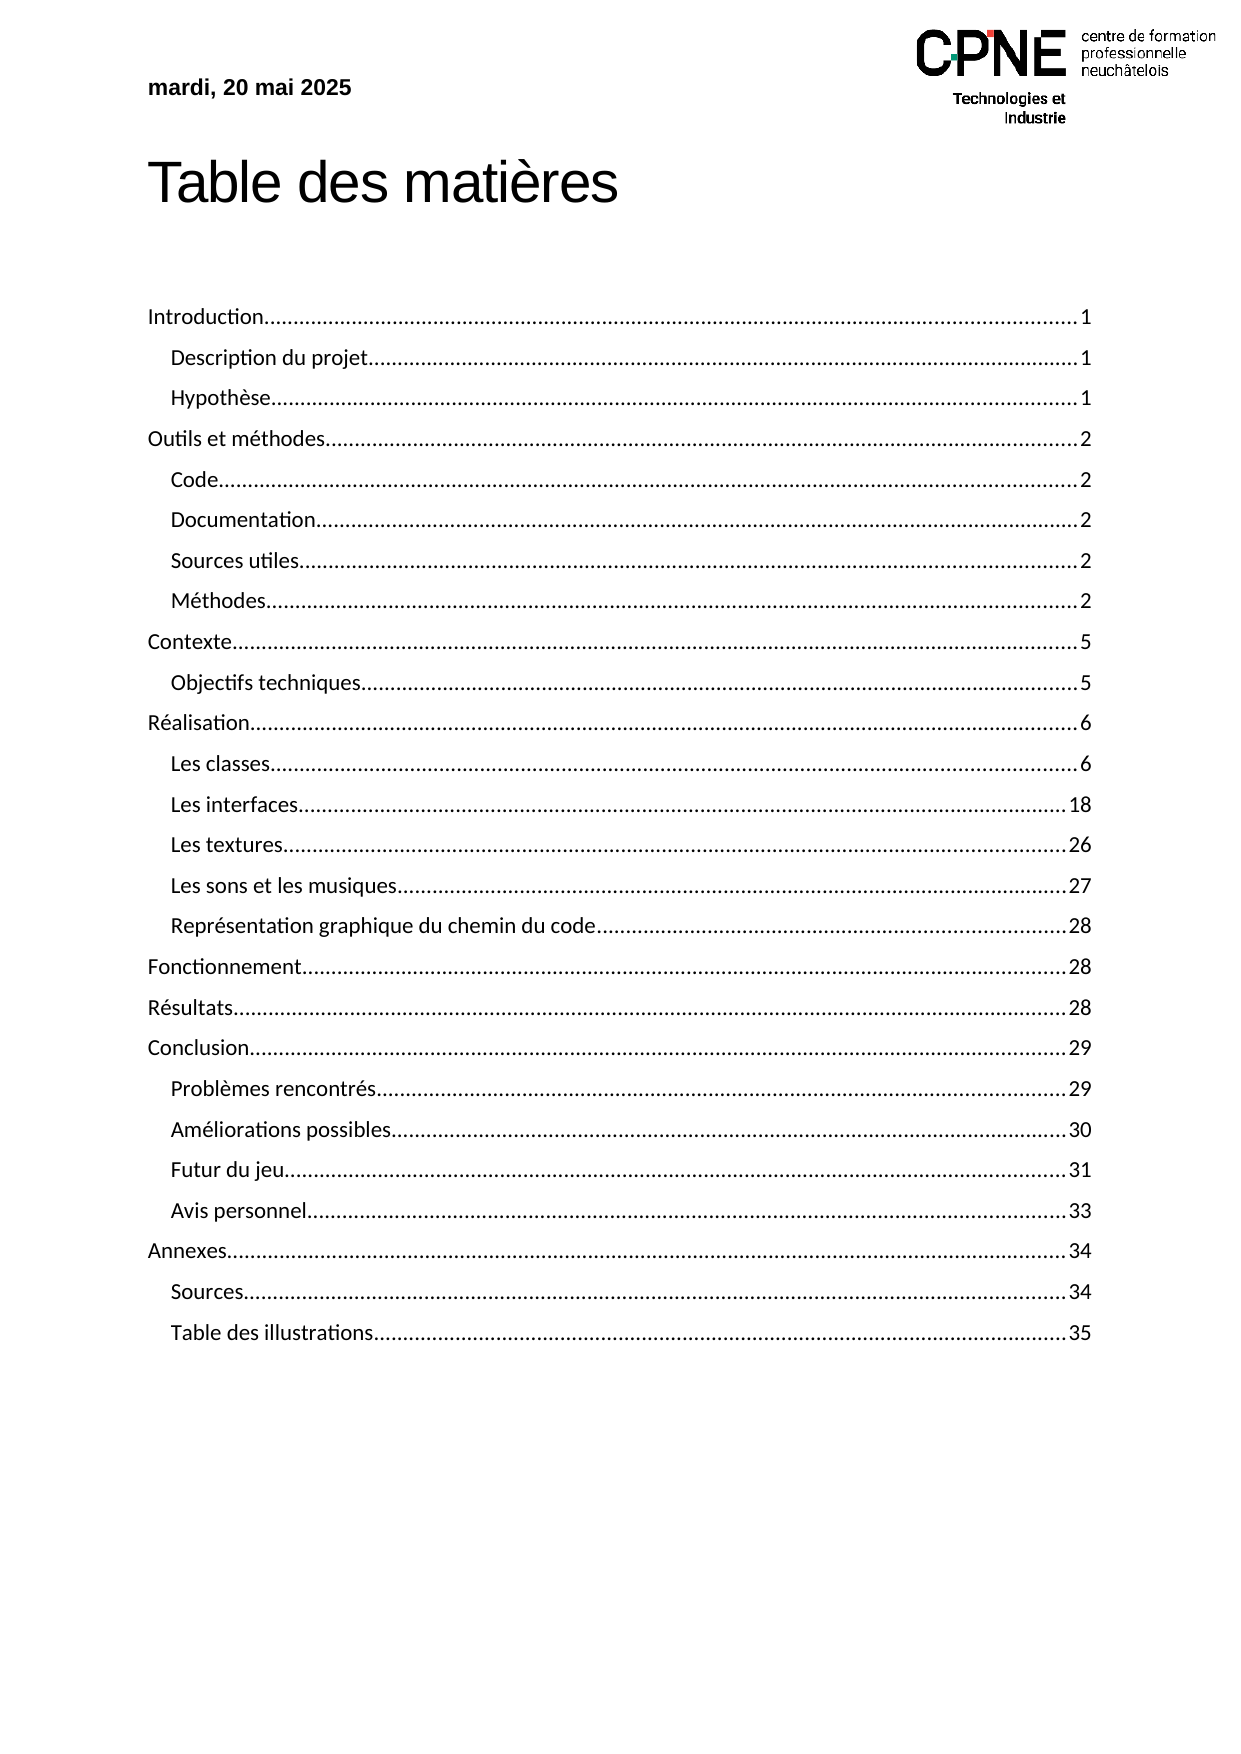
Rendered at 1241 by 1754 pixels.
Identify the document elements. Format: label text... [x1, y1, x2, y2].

text Les sons et les musiques 27 [171, 871, 1093, 899]
text Description du projet 1 [171, 343, 1093, 371]
text Introduction 1 [148, 302, 1093, 330]
text Les interfaces 18 [171, 790, 1093, 818]
text Documentation 2 [171, 505, 1093, 533]
text Réalisation 6 [148, 708, 1093, 736]
text Annexes 34 [148, 1237, 1093, 1264]
text Sources utiles 2 [171, 546, 1093, 574]
text Les classes 6 [171, 749, 1093, 777]
text Contexte 5 [148, 627, 1093, 655]
text Les textures 26 [171, 830, 1093, 858]
title Table des matières [148, 148, 1093, 215]
text Table des illustrations 35 [171, 1318, 1093, 1346]
picture [916, 29, 1216, 124]
text Conclusion 29 [148, 1033, 1093, 1061]
text Fonctionnement 28 [148, 952, 1093, 980]
text Problèmes rencontrés 29 [171, 1074, 1093, 1102]
text Améliorations possibles 30 [171, 1115, 1093, 1143]
text Outils et méthodes 2 [148, 424, 1093, 452]
text Résultats 28 [148, 993, 1093, 1021]
text Code 2 [171, 465, 1093, 493]
text Avis personnel 33 [171, 1196, 1093, 1224]
text Futur du jeu 31 [171, 1155, 1093, 1183]
text Hypothèse 1 [171, 383, 1093, 411]
text Représentation graphique du chemin du code 28 [171, 912, 1093, 939]
text Objectifs techniques 5 [171, 668, 1093, 696]
text Sources 34 [171, 1277, 1093, 1305]
text Méthodes 2 [171, 587, 1093, 614]
